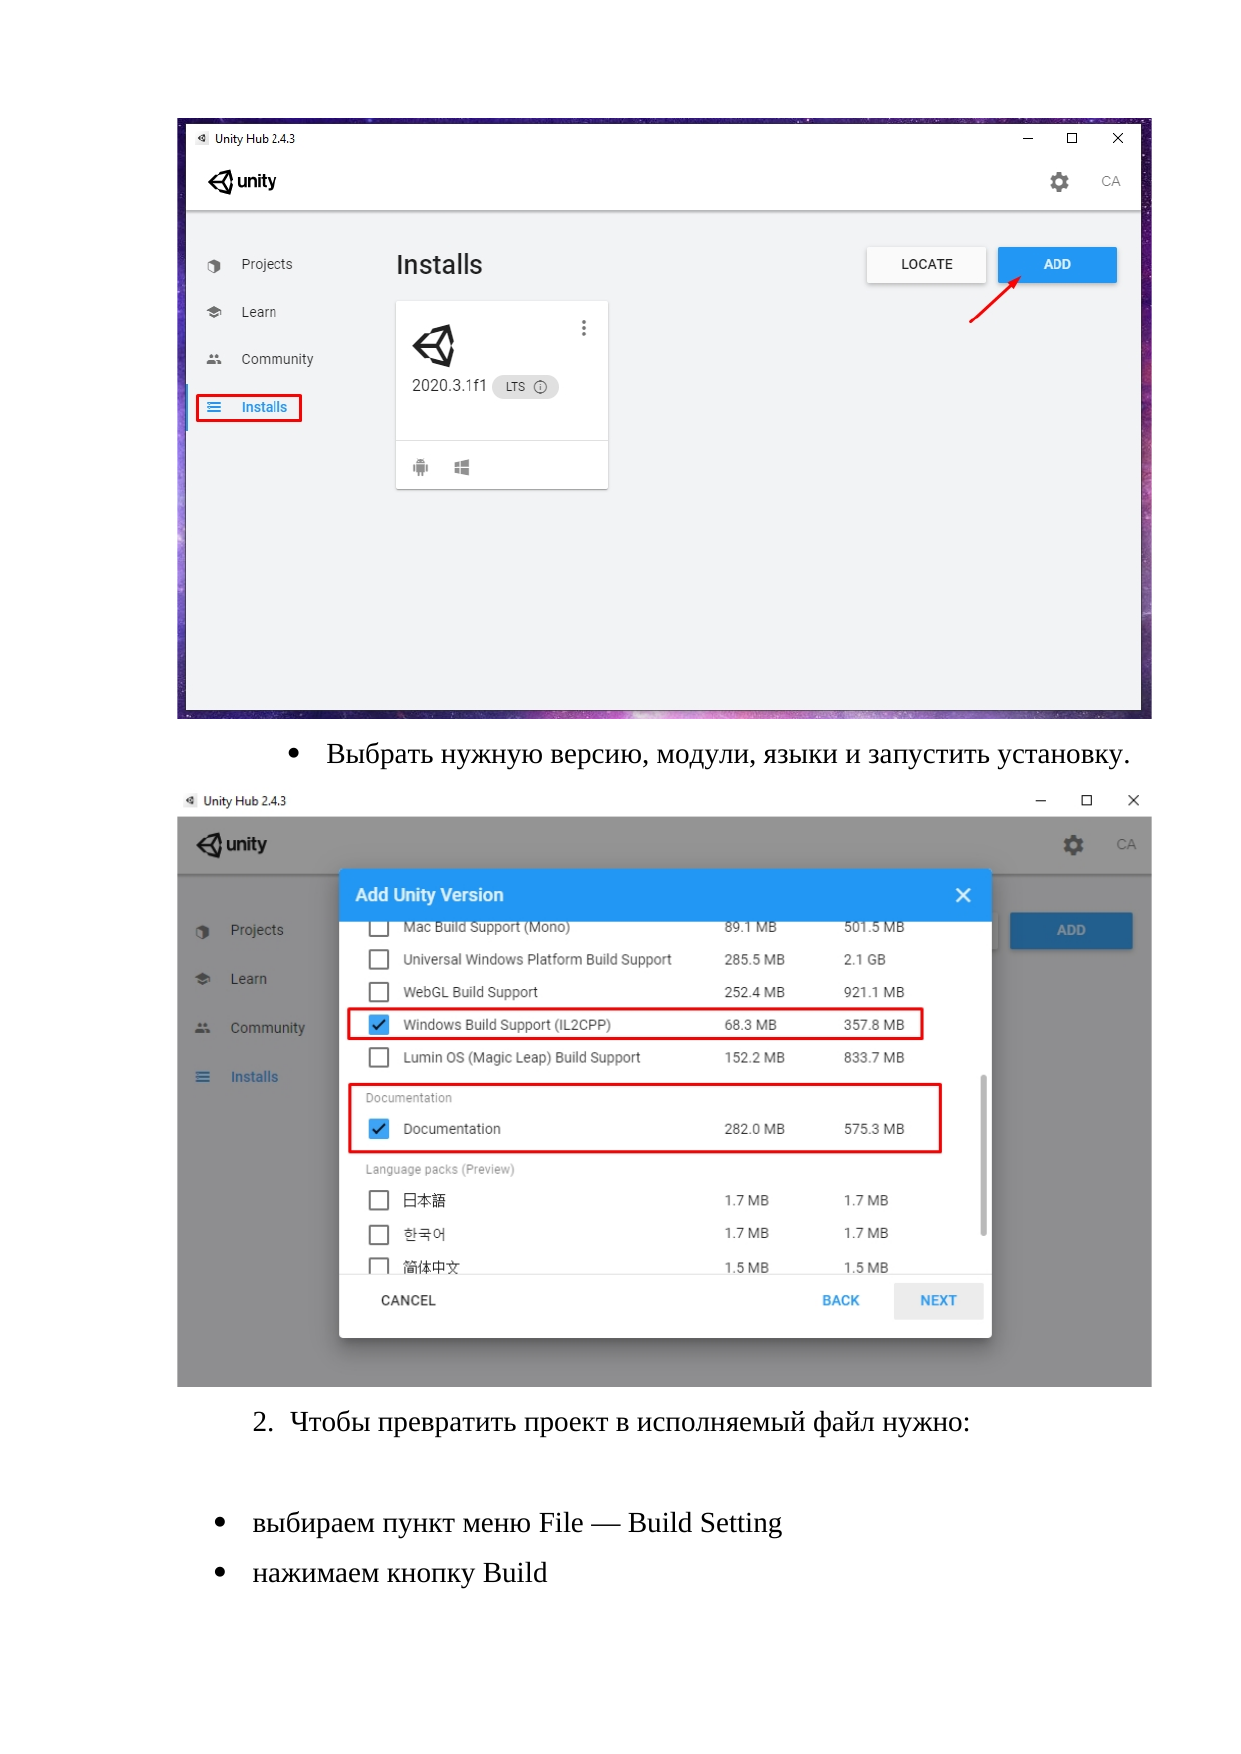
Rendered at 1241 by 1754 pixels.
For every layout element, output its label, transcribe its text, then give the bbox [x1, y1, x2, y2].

list выбираем пункт меню File — Build Setting [215, 1505, 1152, 1538]
picture [177, 787, 1152, 1387]
list Выбрать нужную версию, модули, языки и запустить установку. [288, 736, 1152, 770]
list нажимаем кнопку Build [215, 1555, 1152, 1589]
list Чтобы превратить проект в исполняемый файл нужно: [252, 1404, 1152, 1438]
picture [177, 118, 1152, 719]
